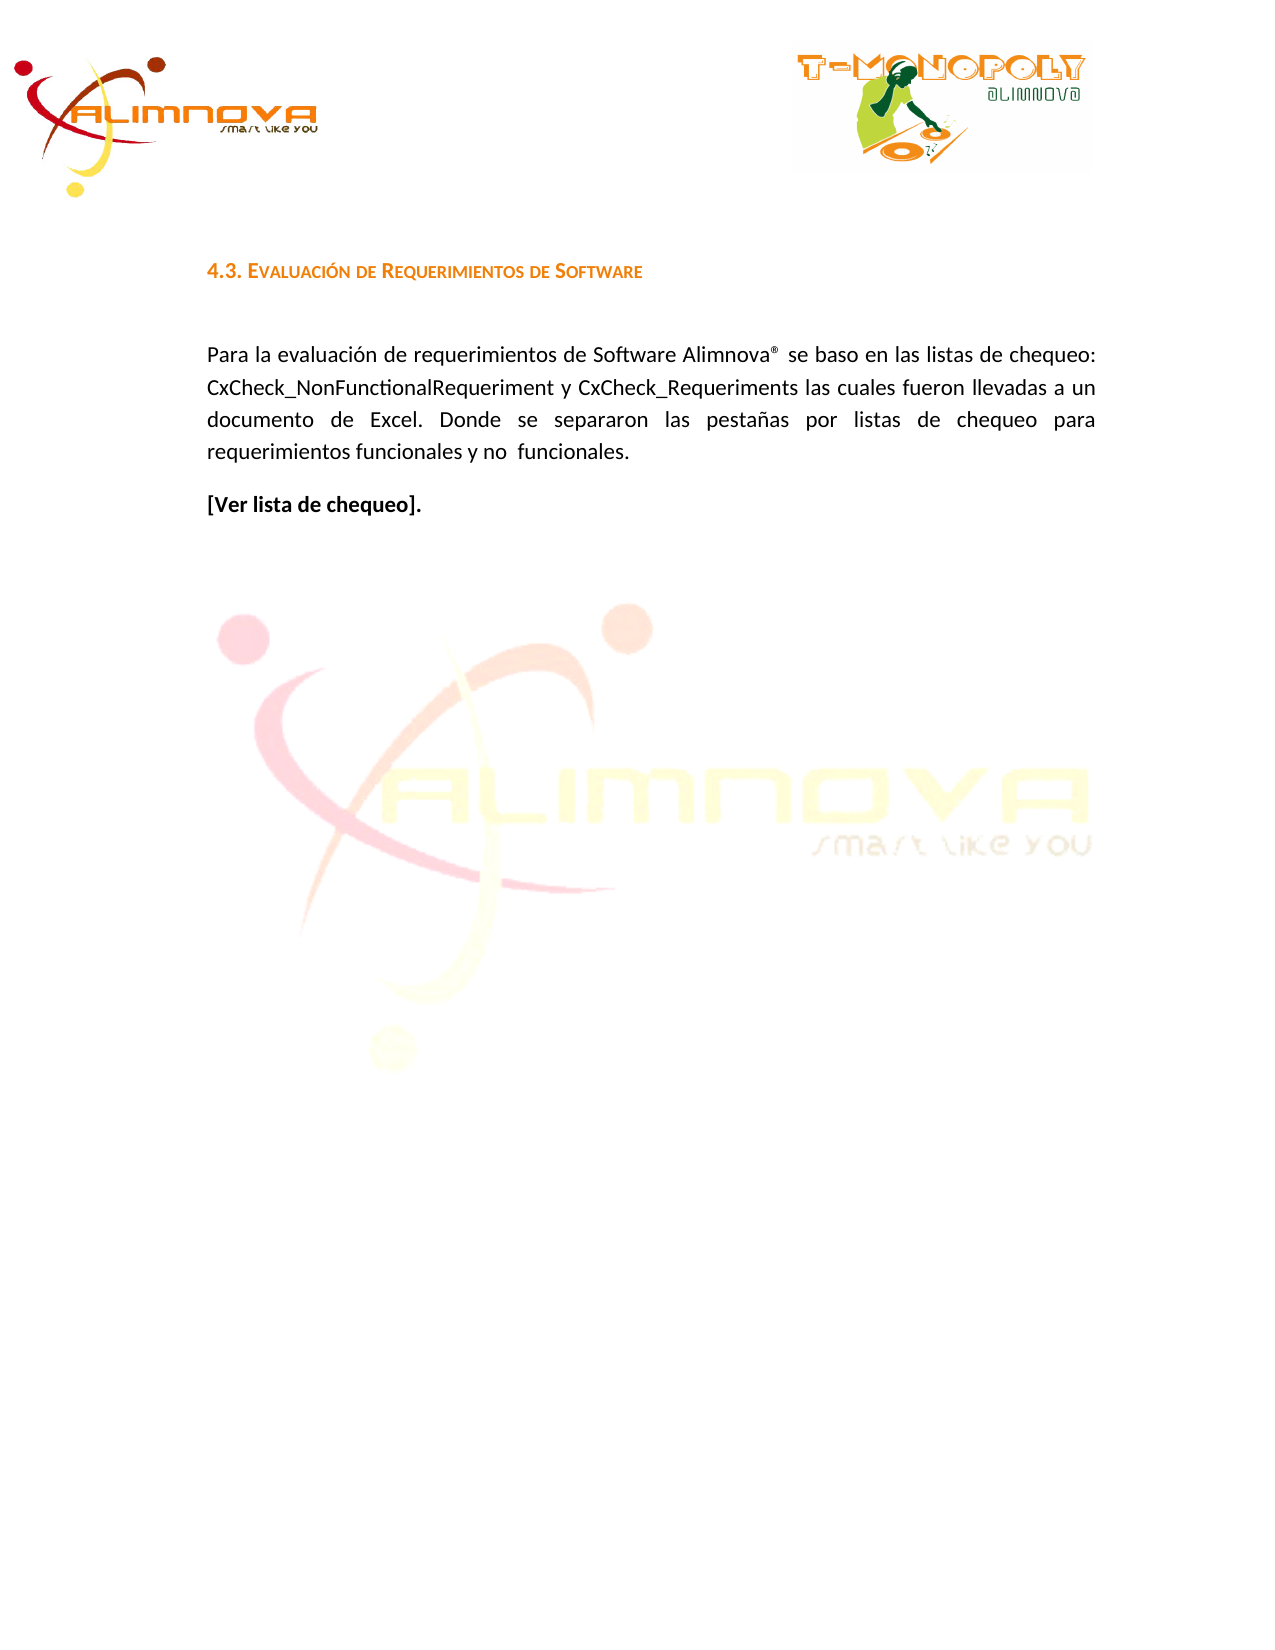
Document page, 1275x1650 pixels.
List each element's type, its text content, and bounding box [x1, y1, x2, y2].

picture [792, 40, 1093, 173]
subtitle 4.3. Evaluación de Requerimientos de Software [207, 256, 1098, 284]
text Para la evaluación de requerimientos de Software Alimnova® se baso en las listas de chequeo: CxCheck_NonFunctionalRequeriment y CxCheck_Requeriments las cuales fueron llevadas a un documento de Excel. Donde se separaron las pestañas por listas de chequeo para requerimientos funcionales y no funcionales. [207, 341, 1098, 465]
text [Ver lista de chequeo]. [207, 490, 1098, 518]
picture [10, 55, 319, 199]
